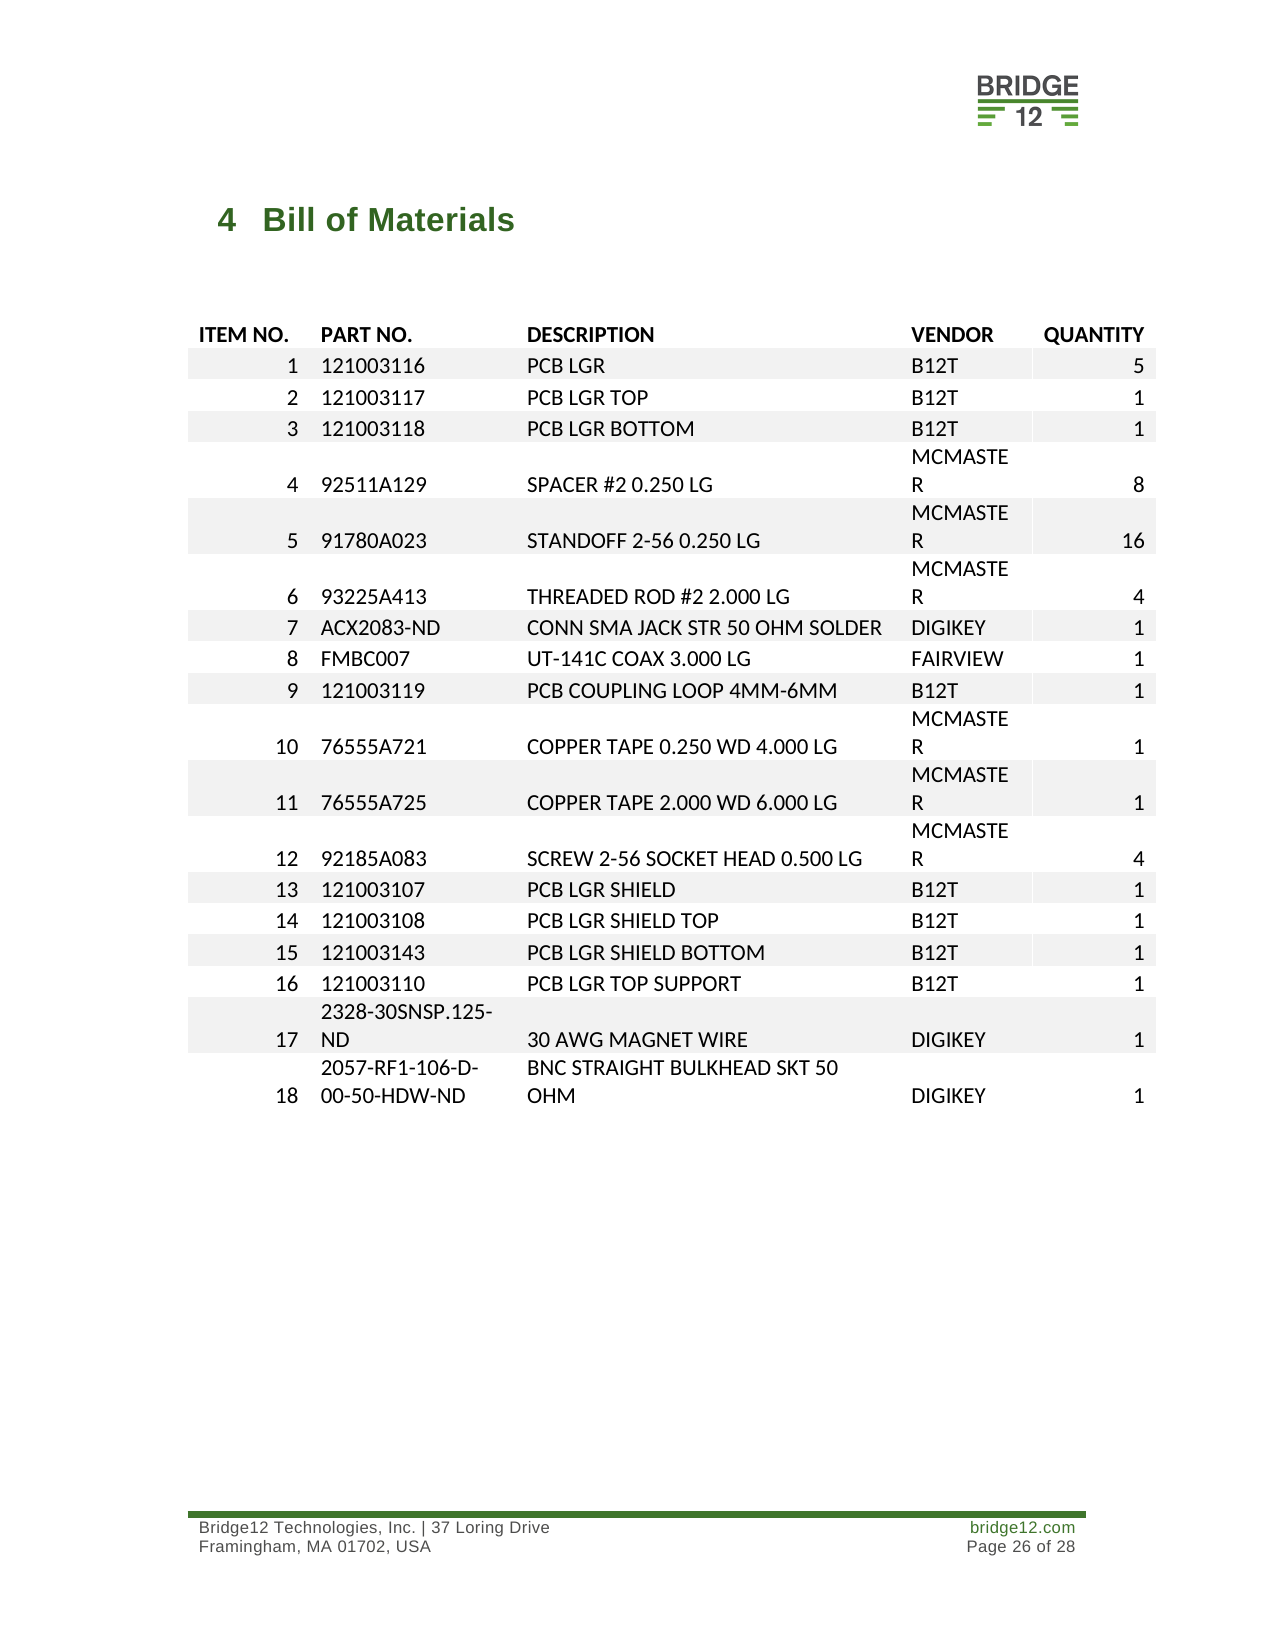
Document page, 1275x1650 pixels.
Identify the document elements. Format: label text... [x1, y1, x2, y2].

table_cell 30 AWG MAGNET WIRE [516, 997, 900, 1053]
table_cell 2057-RF1-106-D-00-50-HDW-ND [309, 1053, 516, 1109]
table_cell 16 [1033, 498, 1156, 554]
table_cell 121003108 [309, 903, 516, 934]
table_cell 7 [188, 610, 309, 641]
table_cell MCMASTER [900, 554, 1032, 610]
table_cell 17 [188, 997, 309, 1053]
table_cell 1 [1033, 934, 1156, 966]
table_cell 12 [188, 816, 309, 872]
table_cell 8 [188, 641, 309, 672]
table_cell MCMASTER [900, 498, 1032, 554]
table_cell 4 [188, 442, 309, 498]
table_cell 6 [188, 554, 309, 610]
table_cell B12T [900, 411, 1032, 442]
table_cell 121003110 [309, 966, 516, 997]
table_cell 92185A083 [309, 816, 516, 872]
table_cell 13 [188, 872, 309, 903]
table_cell 1 [1033, 760, 1156, 816]
table_cell 5 [1033, 348, 1156, 379]
table_cell 1 [1033, 704, 1156, 760]
table_cell 1 [1033, 379, 1156, 411]
table_cell 4 [1033, 554, 1156, 610]
table_cell 1 [1011, 1053, 1156, 1109]
table_cell 1 [1033, 966, 1156, 997]
table_cell 11 [188, 760, 309, 816]
table_cell PCB LGR TOP [516, 379, 900, 411]
subtitle Bill of Materials [217, 200, 1087, 239]
table_header ITEM NO. [188, 317, 309, 348]
table_cell 1 [1033, 903, 1156, 934]
table_cell 14 [188, 903, 309, 934]
table_cell PCB COUPLING LOOP 4MM-6MM [516, 673, 900, 704]
table_cell 16 [188, 966, 309, 997]
table_cell PCB LGR BOTTOM [516, 411, 900, 442]
table_cell PCB LGR SHIELD [516, 872, 900, 903]
table_cell 1 [188, 348, 309, 379]
table_cell MCMASTER [900, 442, 1032, 498]
table_header PART NO. [309, 317, 516, 348]
table_cell FMBC007 [309, 641, 516, 672]
table_cell B12T [900, 872, 1032, 903]
table_cell B12T [900, 379, 1032, 411]
table_cell 76555A721 [309, 704, 516, 760]
picture [977, 75, 1079, 126]
table_cell CONN SMA JACK STR 50 OHM SOLDER [516, 610, 900, 641]
table_cell 1 [1033, 610, 1156, 641]
table_cell UT-141C COAX 3.000 LG [516, 641, 900, 672]
table_cell 9 [188, 673, 309, 704]
table_cell 93225A413 [309, 554, 516, 610]
table_cell STANDOFF 2-56 0.250 LG [516, 498, 900, 554]
table_cell B12T [900, 673, 1032, 704]
table_cell ACX2083-ND [309, 610, 516, 641]
table_cell MCMASTER [900, 760, 1032, 816]
table_cell 2 [188, 379, 309, 411]
table_cell 1 [1033, 673, 1156, 704]
table_cell 10 [188, 704, 309, 760]
table_cell 92511A129 [309, 442, 516, 498]
table_cell 15 [188, 934, 309, 966]
table_cell DIGIKEY [900, 997, 1011, 1053]
table_cell 8 [1033, 442, 1156, 498]
table_cell 121003143 [309, 934, 516, 966]
table_cell B12T [900, 348, 1032, 379]
table_header DESCRIPTION [516, 317, 900, 348]
table_cell 1 [1033, 411, 1156, 442]
table_cell 121003119 [309, 673, 516, 704]
table_cell B12T [900, 934, 1032, 966]
table_cell 1 [1033, 872, 1156, 903]
table_cell BNC STRAIGHT BULKHEAD SKT 50 OHM [516, 1053, 900, 1109]
table_header QUANTITY [1033, 317, 1156, 348]
table_cell DIGIKEY [900, 610, 1032, 641]
table_cell PCB LGR SHIELD TOP [516, 903, 900, 934]
table_cell 2328-30SNSP.125-ND [309, 997, 516, 1053]
table_cell COPPER TAPE 2.000 WD 6.000 LG [516, 760, 900, 816]
table_cell PCB LGR TOP SUPPORT [516, 966, 900, 997]
table_cell 121003116 [309, 348, 516, 379]
table_cell 121003117 [309, 379, 516, 411]
table_cell B12T [900, 903, 1032, 934]
table_cell PCB LGR [516, 348, 900, 379]
table_cell 121003107 [309, 872, 516, 903]
table_cell 91780A023 [309, 498, 516, 554]
table_cell 121003118 [309, 411, 516, 442]
table_cell 1 [1033, 641, 1156, 672]
table_cell PCB LGR SHIELD BOTTOM [516, 934, 900, 966]
table_cell 76555A725 [309, 760, 516, 816]
table_cell 18 [188, 1053, 309, 1109]
table_cell SPACER #2 0.250 LG [516, 442, 900, 498]
table_cell FAIRVIEW [900, 641, 1032, 672]
table_cell THREADED ROD #2 2.000 LG [516, 554, 900, 610]
table_cell SCREW 2-56 SOCKET HEAD 0.500 LG [516, 816, 900, 872]
table_cell COPPER TAPE 0.250 WD 4.000 LG [516, 704, 900, 760]
table_cell B12T [900, 966, 1032, 997]
table_cell MCMASTER [900, 704, 1032, 760]
table_cell MCMASTER [900, 816, 1032, 872]
table_cell 3 [188, 411, 309, 442]
table_cell 4 [1033, 816, 1156, 872]
table_header VENDOR [900, 317, 1032, 348]
table_cell DIGIKEY [900, 1053, 1011, 1109]
table_cell 1 [1011, 997, 1156, 1053]
table_cell 5 [188, 498, 309, 554]
